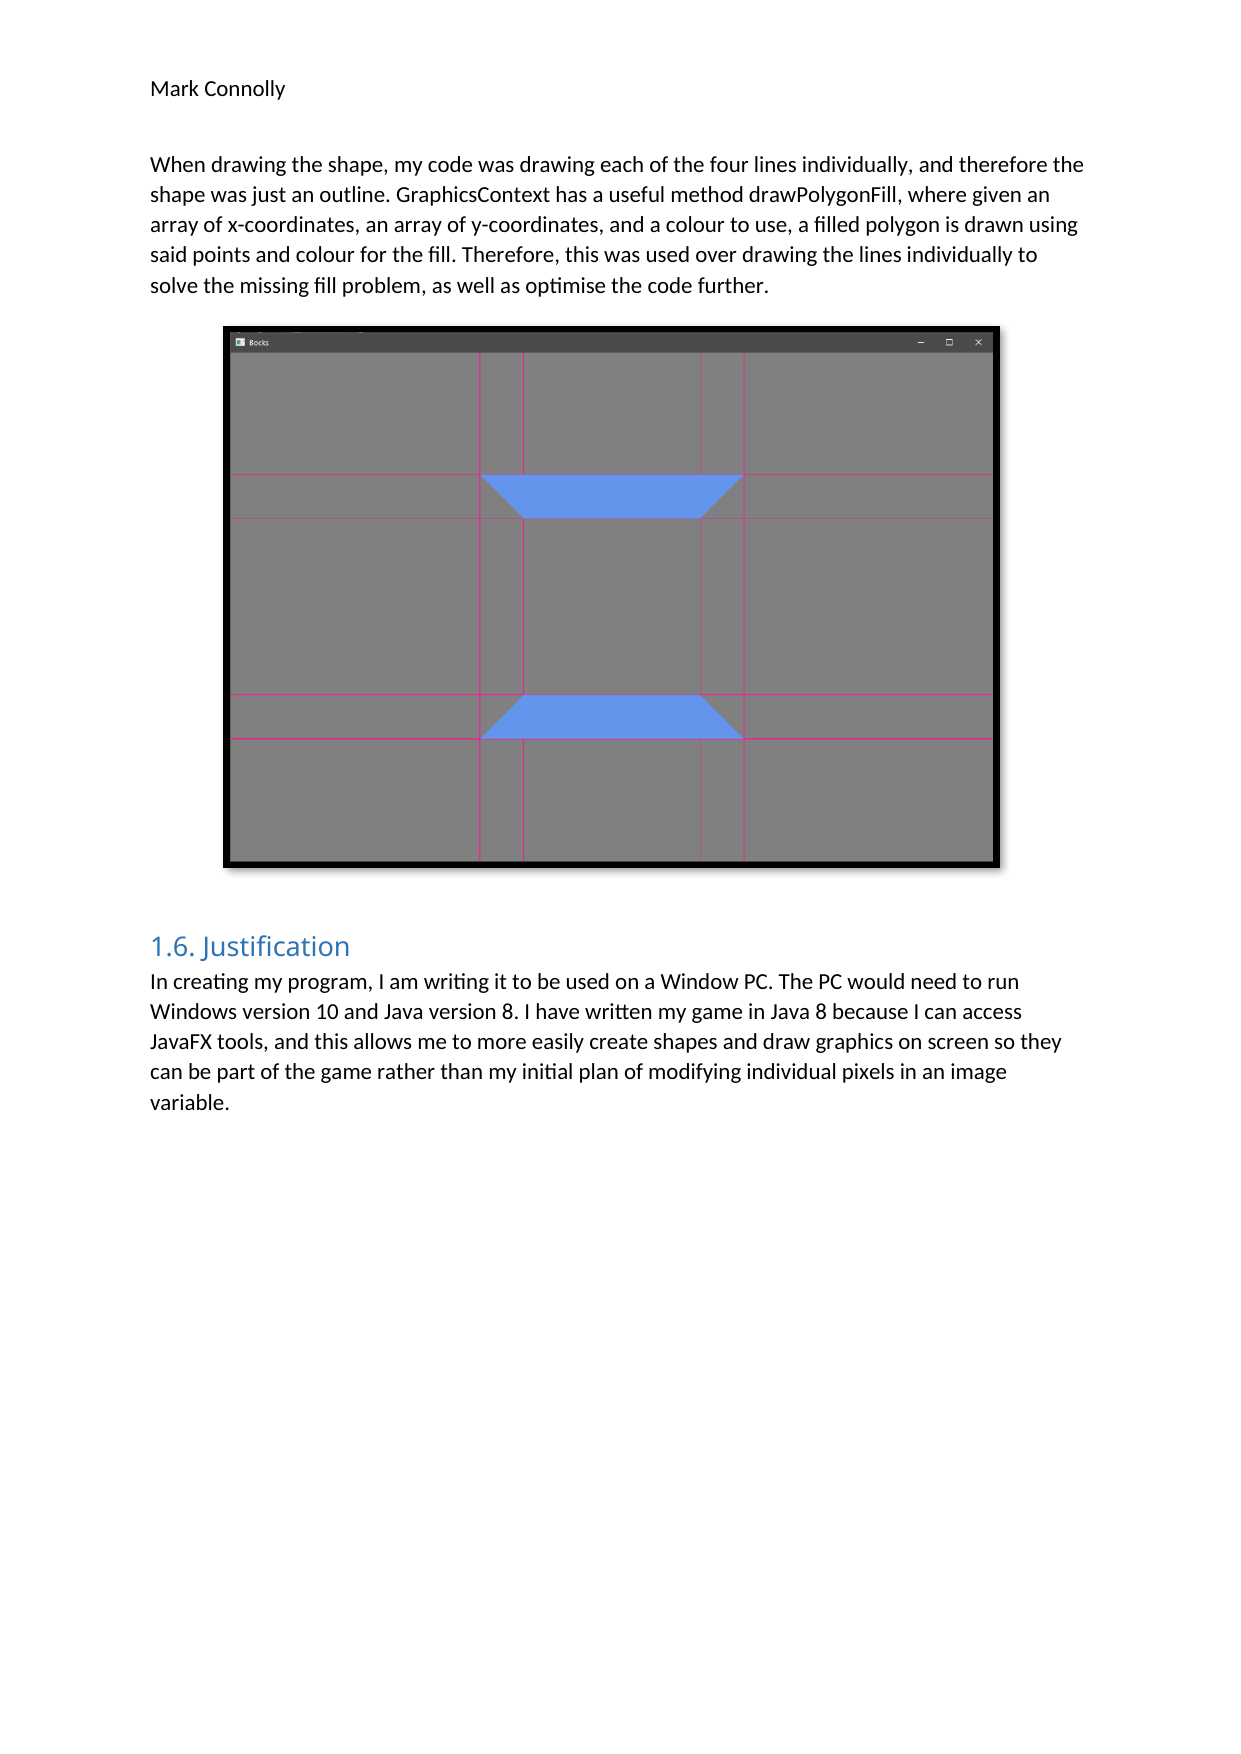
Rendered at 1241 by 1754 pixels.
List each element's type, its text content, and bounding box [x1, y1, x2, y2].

picture [230, 332, 993, 862]
text In creating my program, I am writing it to be used on a Window PC. The PC would need to run Windows version 10 and Java version 8. I have written my game in Java 8 because I can access JavaFX tools, and this allows me to more easily create shapes and draw graphics on screen so they can be part of the game rather than my initial plan of modifying individual pixels in an image variable. [150, 967, 1090, 1116]
subtitle 1.6. Justification [150, 927, 1090, 964]
text When drawing the shape, my code was drawing each of the four lines individually, and therefore the shape was just an outline. GraphicsContext has a useful method drawPolygonFill, where given an array of x-coordinates, an array of y-coordinates, and a colour to use, a filled polygon is drawn using said points and colour for the fill. Therefore, this was used over drawing the lines individually to solve the missing fill problem, as well as optimise the code further. [150, 150, 1090, 299]
